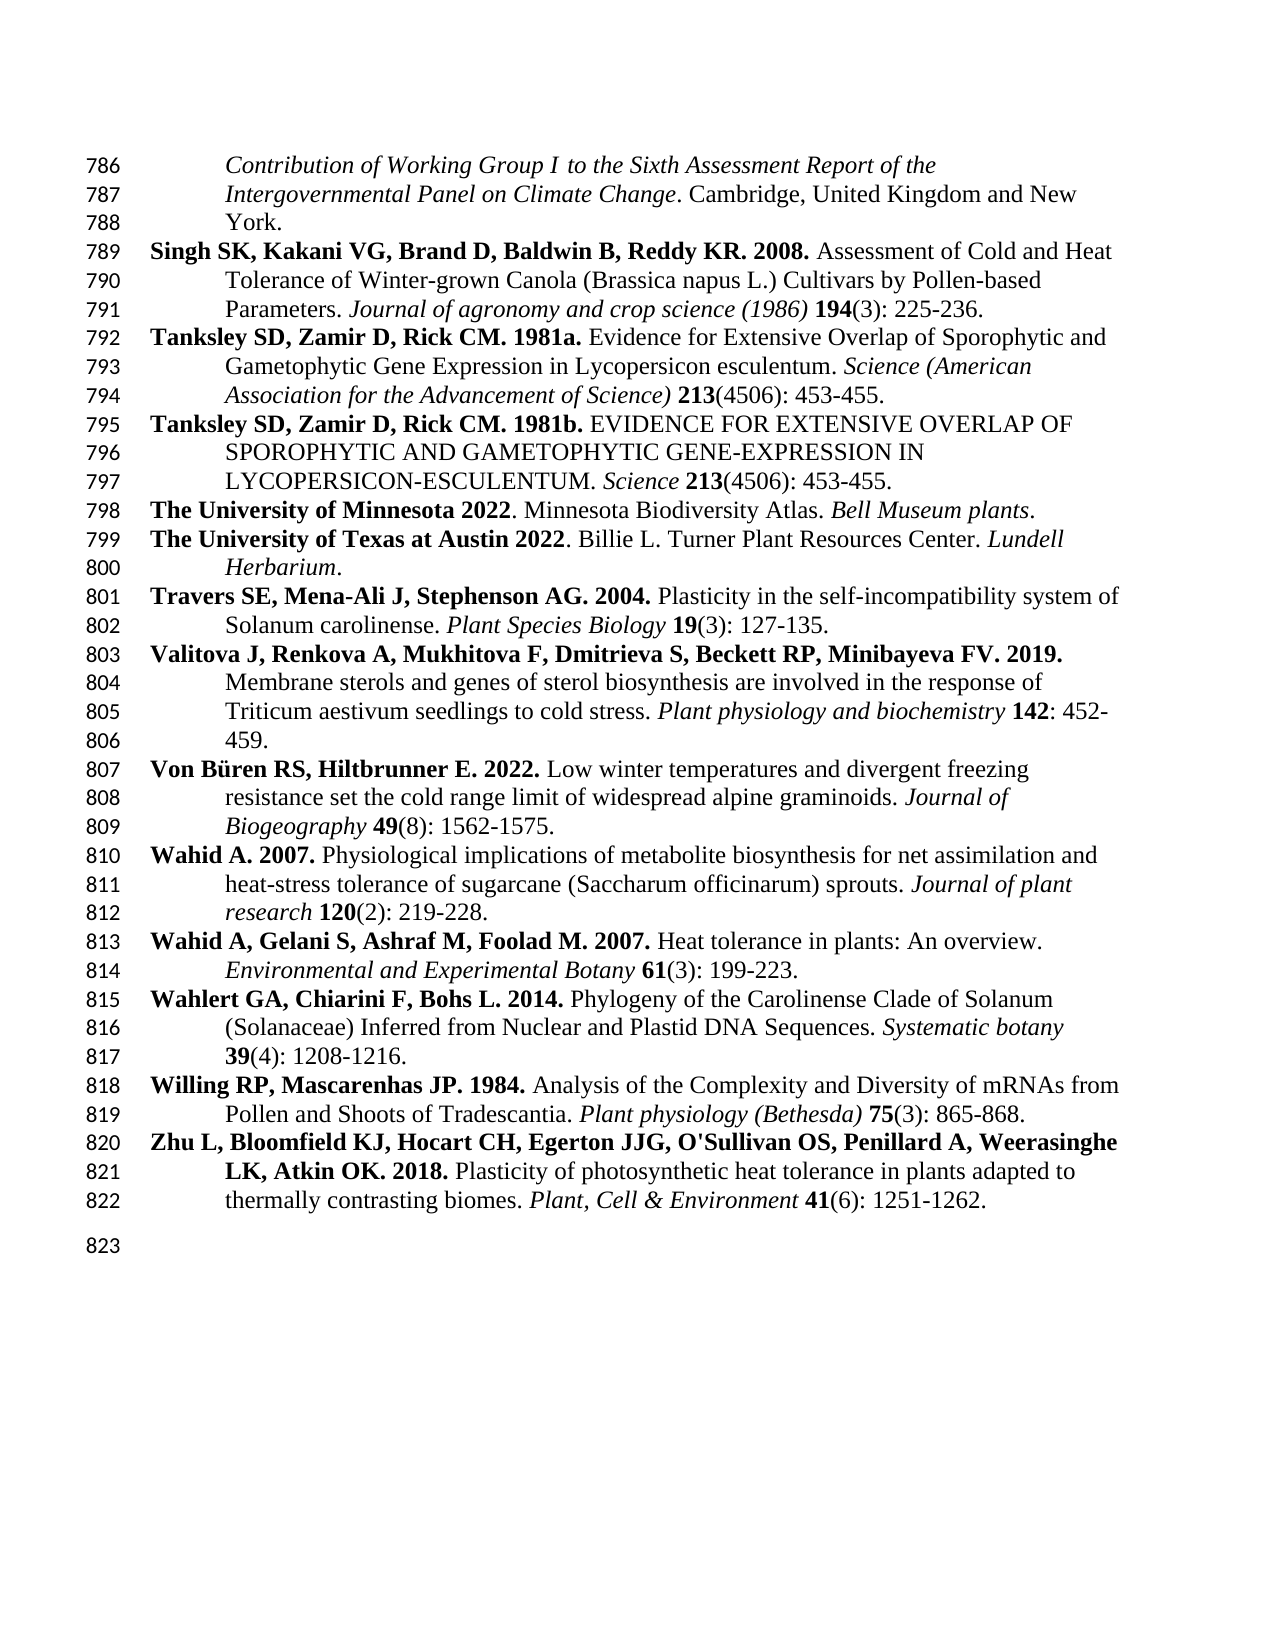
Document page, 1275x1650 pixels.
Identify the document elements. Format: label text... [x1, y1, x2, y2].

text Tanksley SD, Zamir D, Rick CM. 1981a. Evidence for Extensive Overlap of Sporophytic and Gametophytic Gene Expression in Lycopersicon esculentum. Science (American Association for the Advancement of Science) 213(4506): 453-455. [150, 322, 1125, 409]
text Willing RP, Mascarenhas JP. 1984. Analysis of the Complexity and Diversity of mRNAs from Pollen and Shoots of Tradescantia. Plant physiology (Bethesda) 75(3): 865-868. [150, 1070, 1125, 1127]
text Travers SE, Mena-Ali J, Stephenson AG. 2004. Plasticity in the self-incompatibility system of Solanum carolinense. Plant Species Biology 19(3): 127-135. [150, 581, 1125, 639]
text Wahid A, Gelani S, Ashraf M, Foolad M. 2007. Heat tolerance in plants: An overview. Environmental and Experimental Botany 61(3): 199-223. [150, 926, 1125, 984]
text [150, 150, 1125, 236]
text Wahlert GA, Chiarini F, Bohs L. 2014. Phylogeny of the Carolinense Clade of Solanum (Solanaceae) Inferred from Nuclear and Plastid DNA Sequences. Systematic botany 39(4): 1208-1216. [150, 984, 1125, 1070]
text Wahid A. 2007. Physiological implications of metabolite biosynthesis for net assimilation and heat-stress tolerance of sugarcane (Saccharum officinarum) sprouts. Journal of plant research 120(2): 219-228. [150, 840, 1125, 926]
text The University of Texas at Austin 2022. Billie L. Turner Plant Resources Center. Lundell Herbarium. [150, 524, 1125, 581]
text Zhu L, Bloomfield KJ, Hocart CH, Egerton JJG, O'Sullivan OS, Penillard A, Weerasinghe LK, Atkin OK. 2018. Plasticity of photosynthetic heat tolerance in plants adapted to thermally contrasting biomes. Plant, Cell & Environment 41(6): 1251-1262. [150, 1127, 1125, 1214]
text Von Büren RS, Hiltbrunner E. 2022. Low winter temperatures and divergent freezing resistance set the cold range limit of widespread alpine graminoids. Journal of Biogeography 49(8): 1562-1575. [150, 754, 1125, 840]
text Tanksley SD, Zamir D, Rick CM. 1981b. EVIDENCE FOR EXTENSIVE OVERLAP OF SPOROPHYTIC AND GAMETOPHYTIC GENE-EXPRESSION IN LYCOPERSICON-ESCULENTUM. Science 213(4506): 453-455. [150, 409, 1125, 495]
text Valitova J, Renkova A, Mukhitova F, Dmitrieva S, Beckett RP, Minibayeva FV. 2019. Membrane sterols and genes of sterol biosynthesis are involved in the response of Triticum aestivum seedlings to cold stress. Plant physiology and biochemistry 142: 452-459. [150, 639, 1125, 754]
text Singh SK, Kakani VG, Brand D, Baldwin B, Reddy KR. 2008. Assessment of Cold and Heat Tolerance of Winter-grown Canola (Brassica napus L.) Cultivars by Pollen-based Parameters. Journal of agronomy and crop science (1986) 194(3): 225-236. [150, 236, 1125, 322]
text The University of Minnesota 2022. Minnesota Biodiversity Atlas. Bell Museum plants. [150, 495, 1125, 524]
